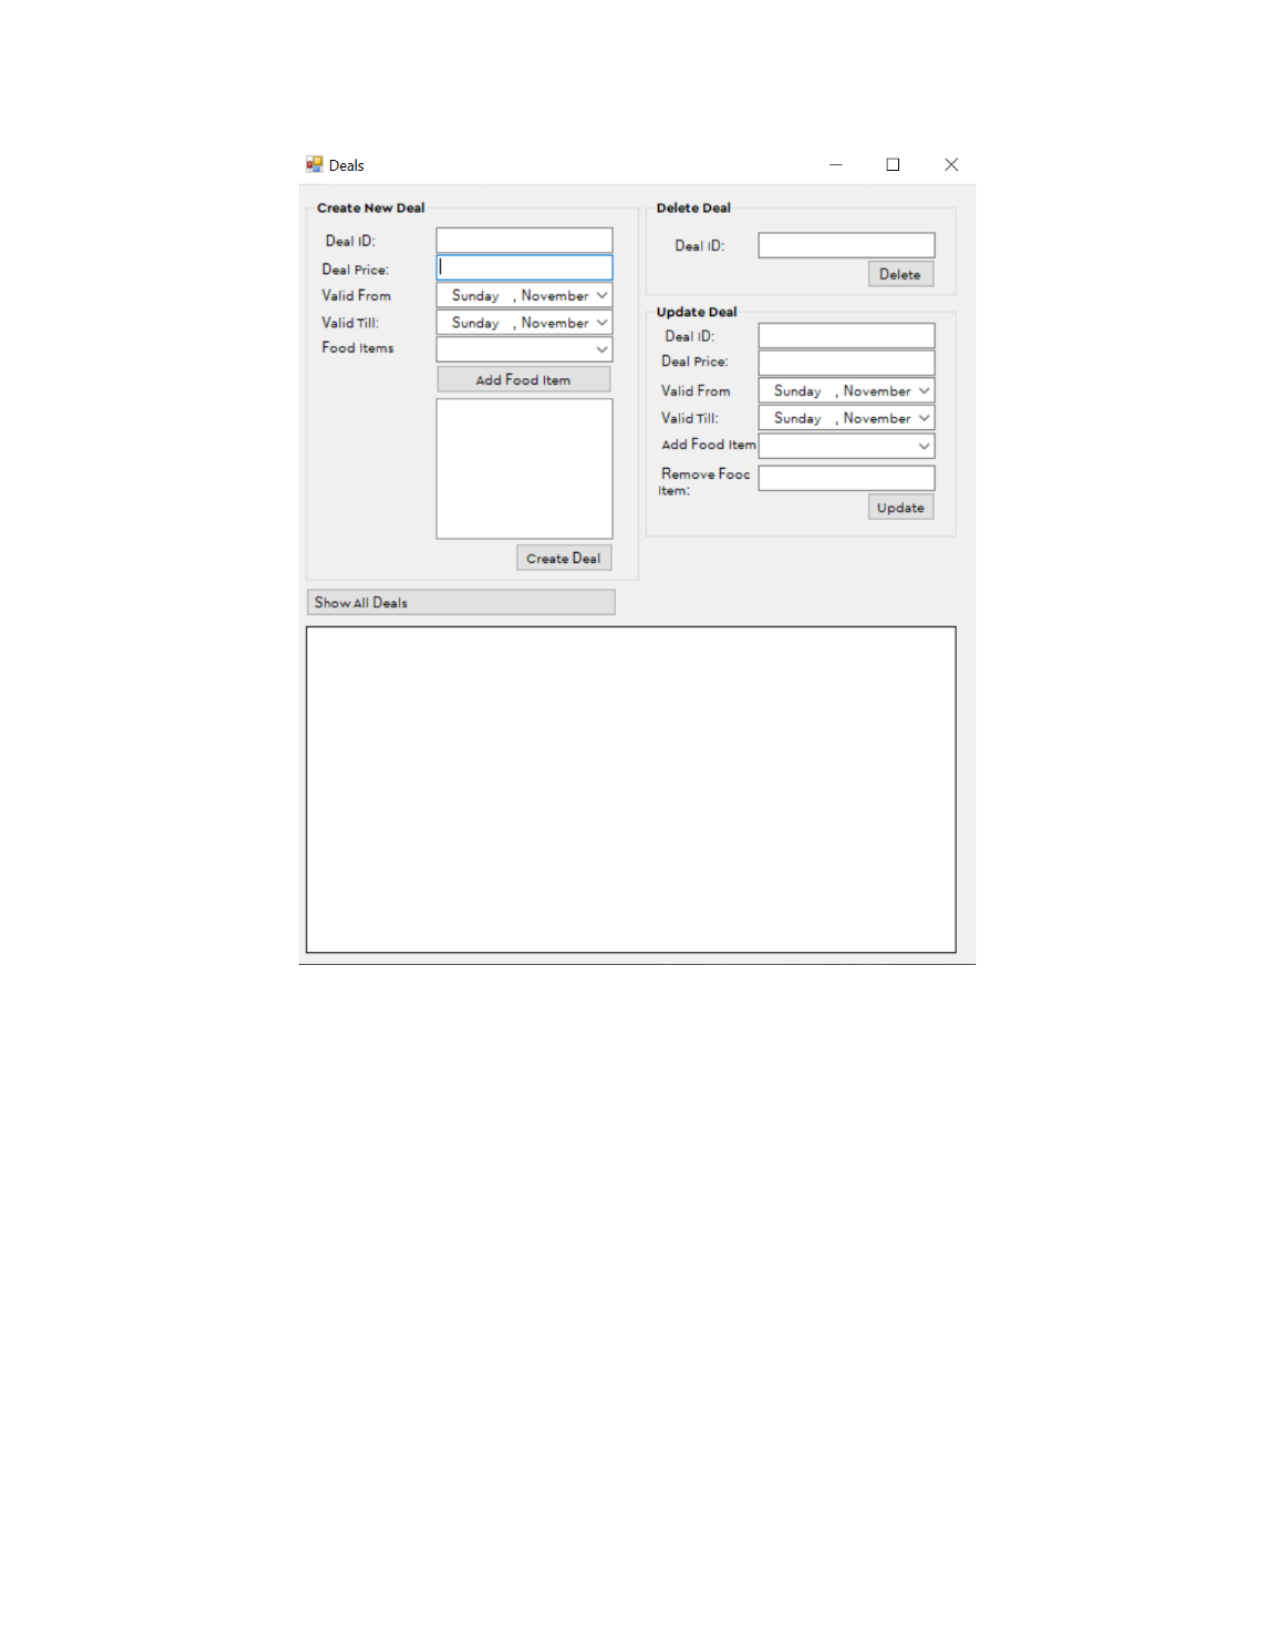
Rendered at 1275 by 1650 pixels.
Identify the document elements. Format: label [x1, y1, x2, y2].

picture [298, 150, 977, 965]
